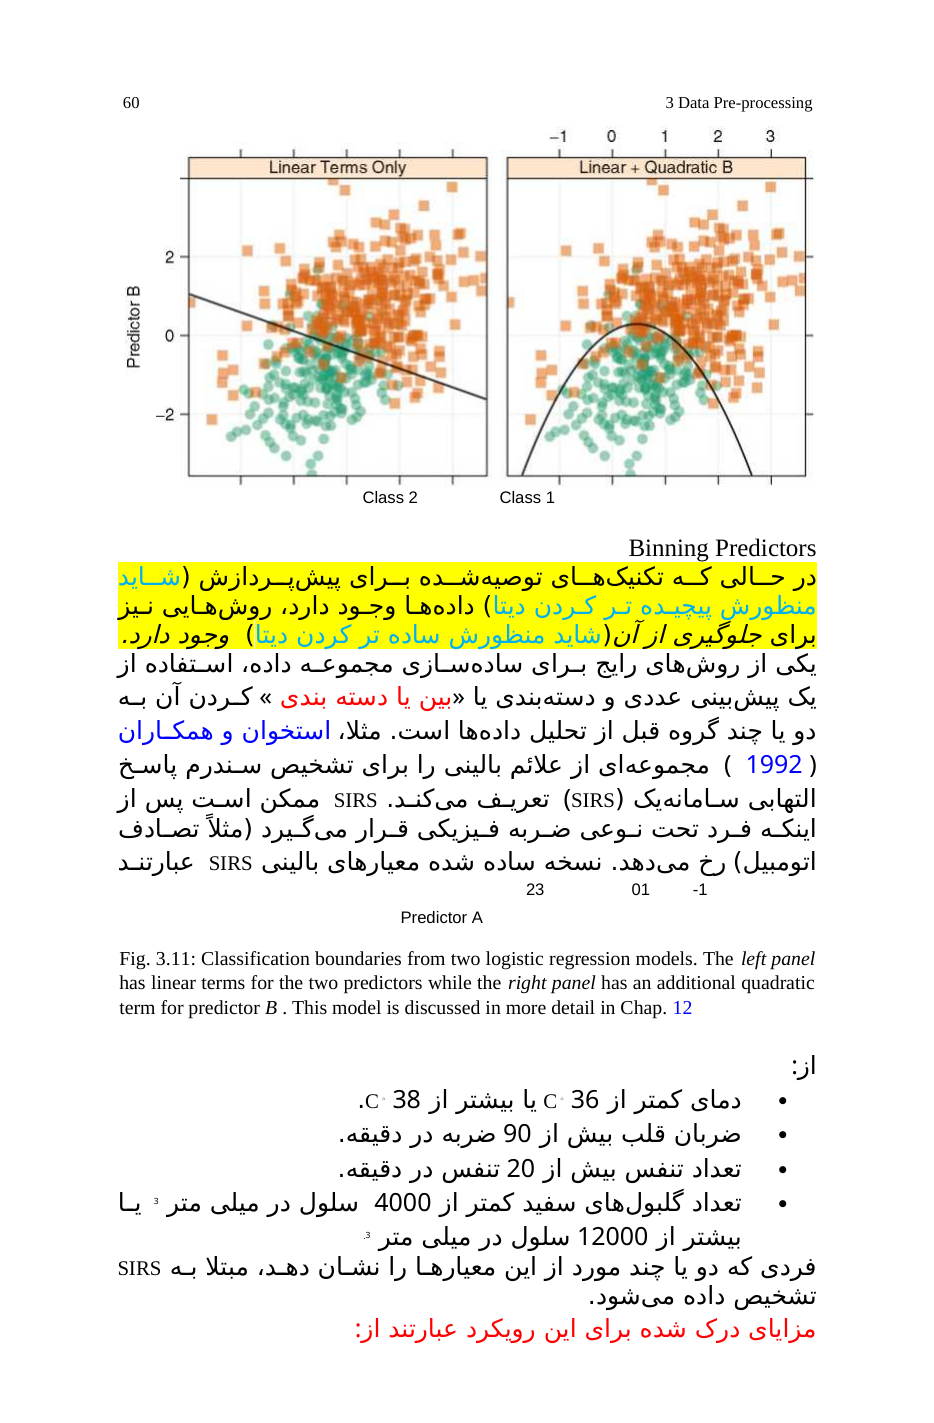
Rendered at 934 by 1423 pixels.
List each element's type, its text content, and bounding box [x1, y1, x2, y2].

list دمای کمتر از 36 ◦ C یا بیشتر از 38 ◦ C. [118, 1082, 779, 1116]
list ضربان قلب بیش از 90 ضربه در دقیقه. [118, 1116, 779, 1150]
list تعداد تنفس بیش از 20 تنفس در دقیقه. [118, 1150, 779, 1184]
picture [124, 126, 817, 488]
text در حالی که تکنیک‌های توصیه‌شده برای پیش‌پردازش (شاید منظورش پیچیده تر کردن دیتا) داده‌ها وجود دارد، روش‌هایی نیز برای جلوگیری از آن(شاید منظورش ساده تر کردن دیتا) وجود دارد. یکی از روش‌های رایج برای ساده‌سازی مجموعه داده، استفاده از یک پیش‌بینی عددی و دسته‌بندی یا «بین یا دسته بندی » کردن آن به دو یا چند گروه قبل از تحلیل داده‌ها است. مثلا، استخوان و همکاران ( 1992 ) مجموعه‌ای از علائم بالینی را برای تشخیص سندرم پاسخ التهابی سامانه‌یک (SIRS) تعریف می‌کند. SIRS ممکن است پس از اینکه فرد تحت نوعی ضربه فیزیکی قرار می‌گیرد (مثلاً تصادف اتومبیل) رخ می‌دهد. نسخه ساده شده معیارهای بالینی SIRS عبارتند از: [118, 620, 817, 1082]
text مزایای درک شده برای این رویکرد عبارتند از: [118, 1311, 817, 1345]
text فردی که دو یا چند مورد از این معیارها را نشان دهد، مبتلا به SIRS تشخیص داده می‌شود. [118, 1252, 817, 1311]
list تعداد گلبول‌های سفید کمتر از 4000 سلول در میلی متر 3 یا بیشتر از 12000 سلول در میلی متر 3. [118, 1184, 779, 1252]
text Binning Predictors [118, 533, 817, 562]
